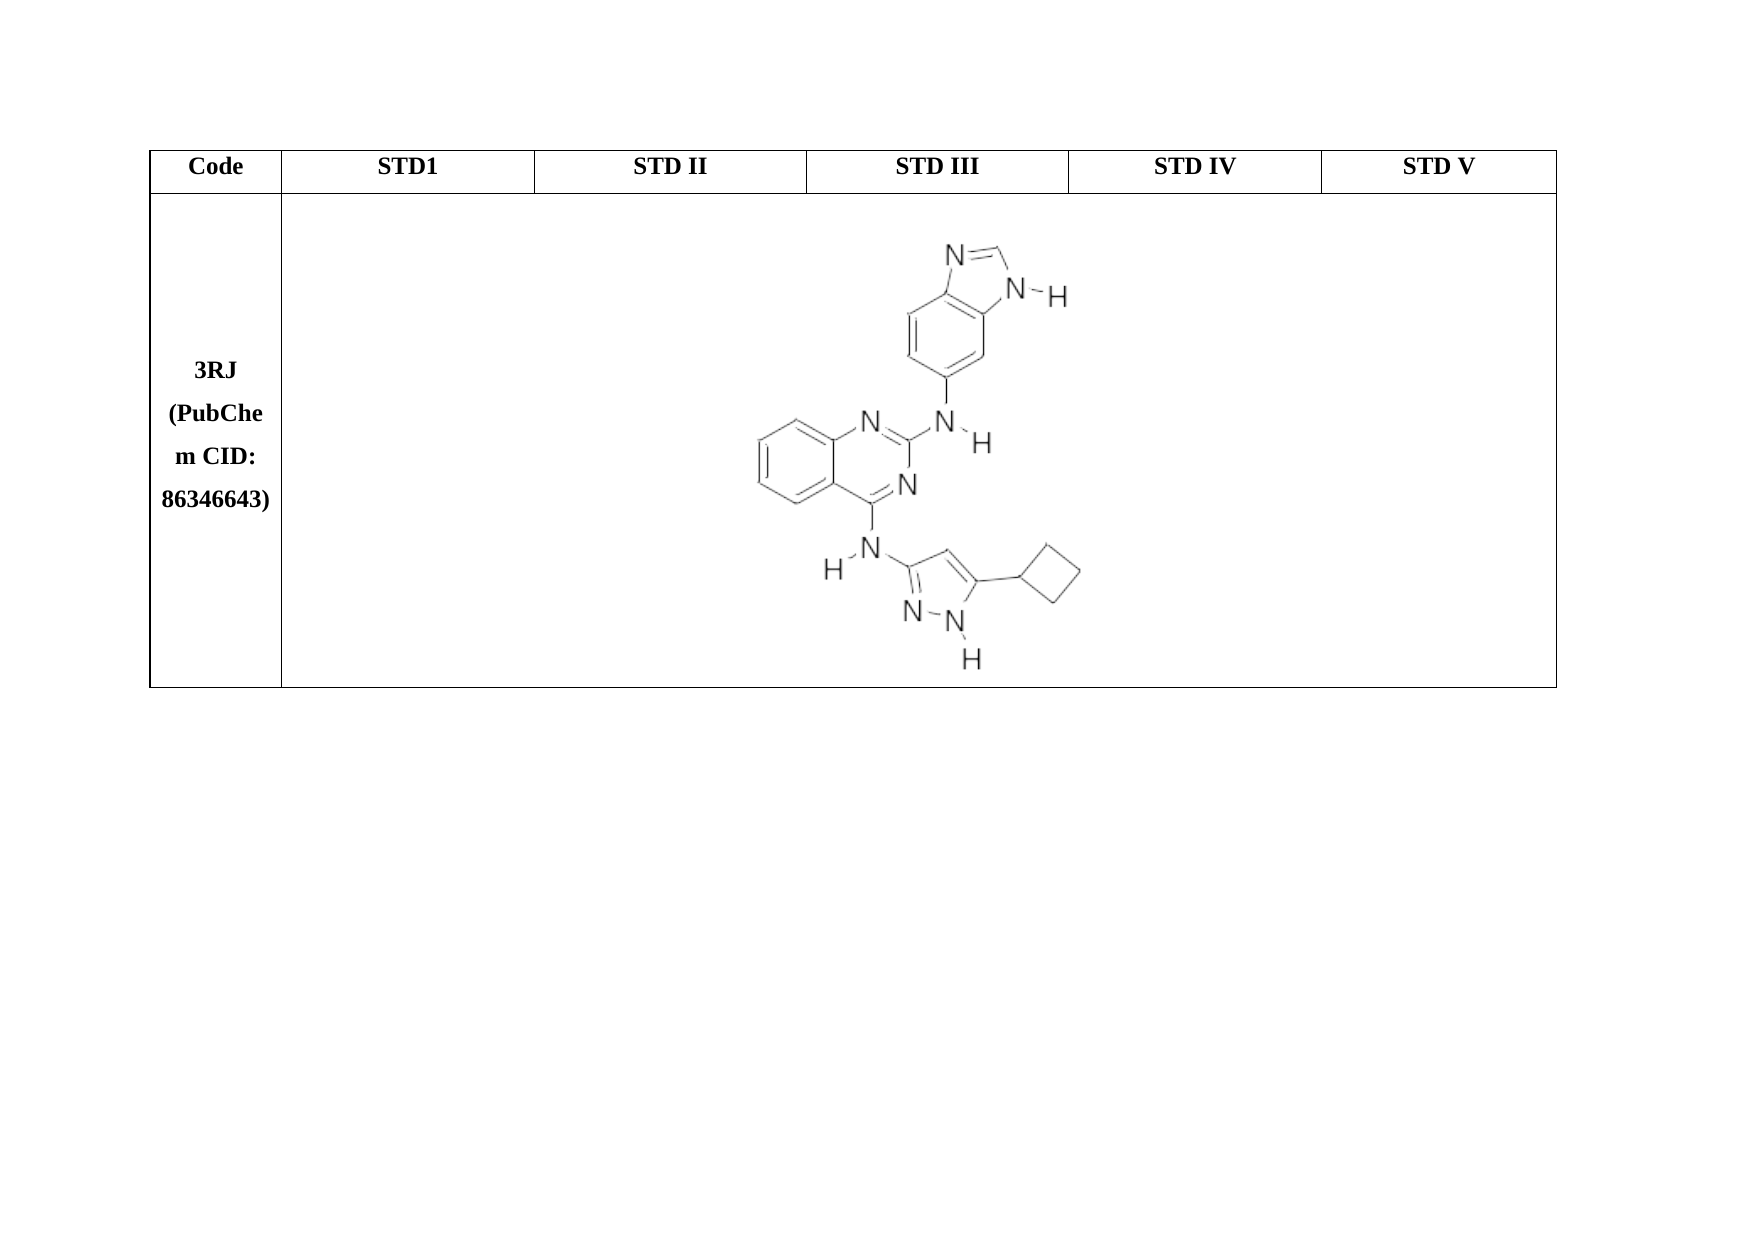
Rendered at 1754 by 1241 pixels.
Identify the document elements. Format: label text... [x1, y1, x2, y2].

table_cell [282, 194, 1556, 687]
table_cell Code [151, 151, 281, 193]
table_cell STD1 [282, 151, 534, 193]
table_cell STD II [535, 151, 806, 193]
table_cell STD III [807, 151, 1068, 193]
table_cell 3RJ (PubChem CID: 86346643) [151, 194, 281, 687]
table_cell STD IV [1069, 151, 1321, 193]
table_cell STD V [1322, 151, 1556, 193]
